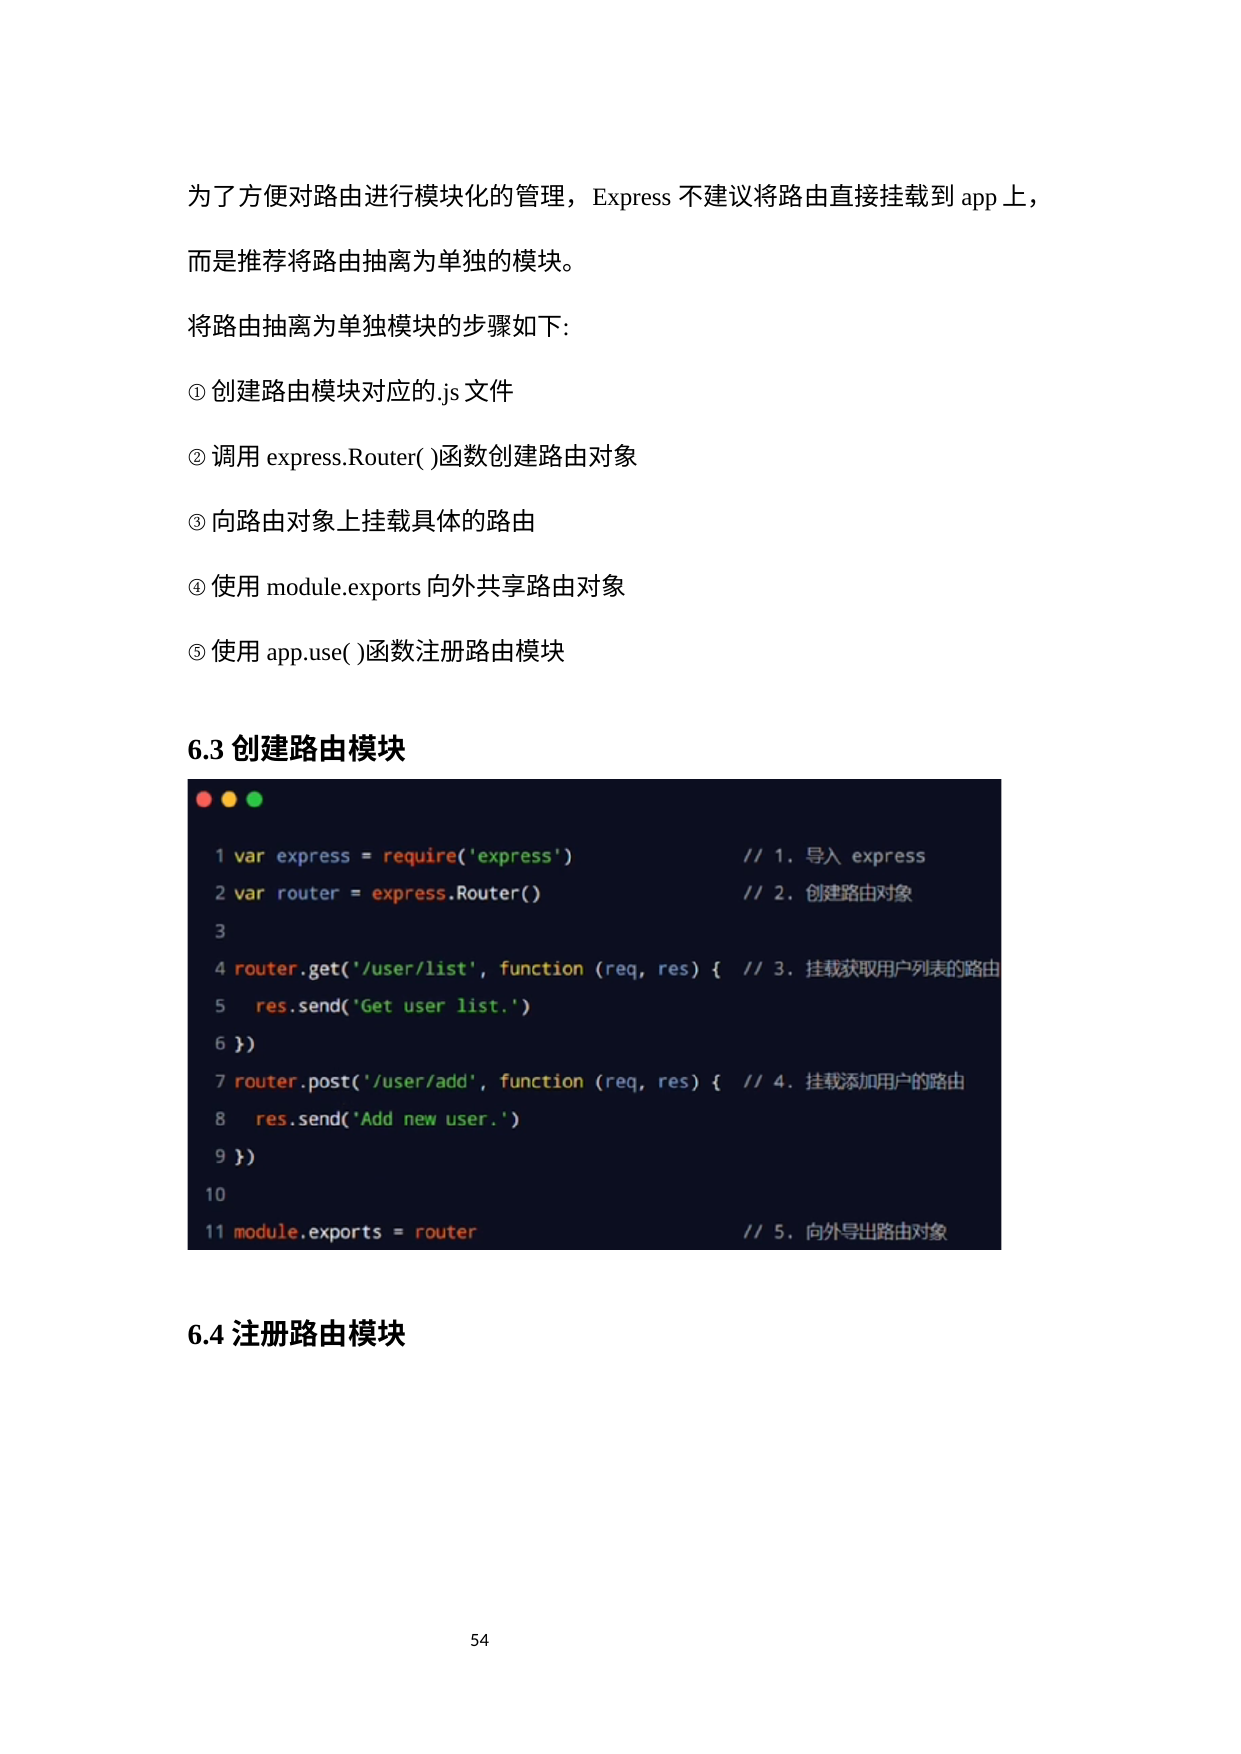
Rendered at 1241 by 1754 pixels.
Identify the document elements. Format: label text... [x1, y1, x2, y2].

text 将路由抽离为单独模块的步骤如下: [187, 292, 1053, 357]
text ①创建路由模块对应的.js文件 [187, 357, 1053, 422]
picture [187, 779, 1002, 1250]
text ③向路由对象上挂载具体的路由 [187, 487, 1053, 552]
text 为了方便对路由进行模块化的管理，Express 不建议将路由直接挂载到app上，而是推荐将路由抽离为单独的模块。 [187, 162, 1053, 292]
text ⑤使用app.use( )函数注册路由模块 [187, 617, 1053, 682]
text 6.4 注册路由模块 [187, 1299, 1053, 1364]
text ④使用module.exports向外共享路由对象 [187, 552, 1053, 617]
text 6.3 创建路由模块 [187, 714, 1053, 779]
text ②调用express.Router( )函数创建路由对象 [187, 422, 1053, 487]
